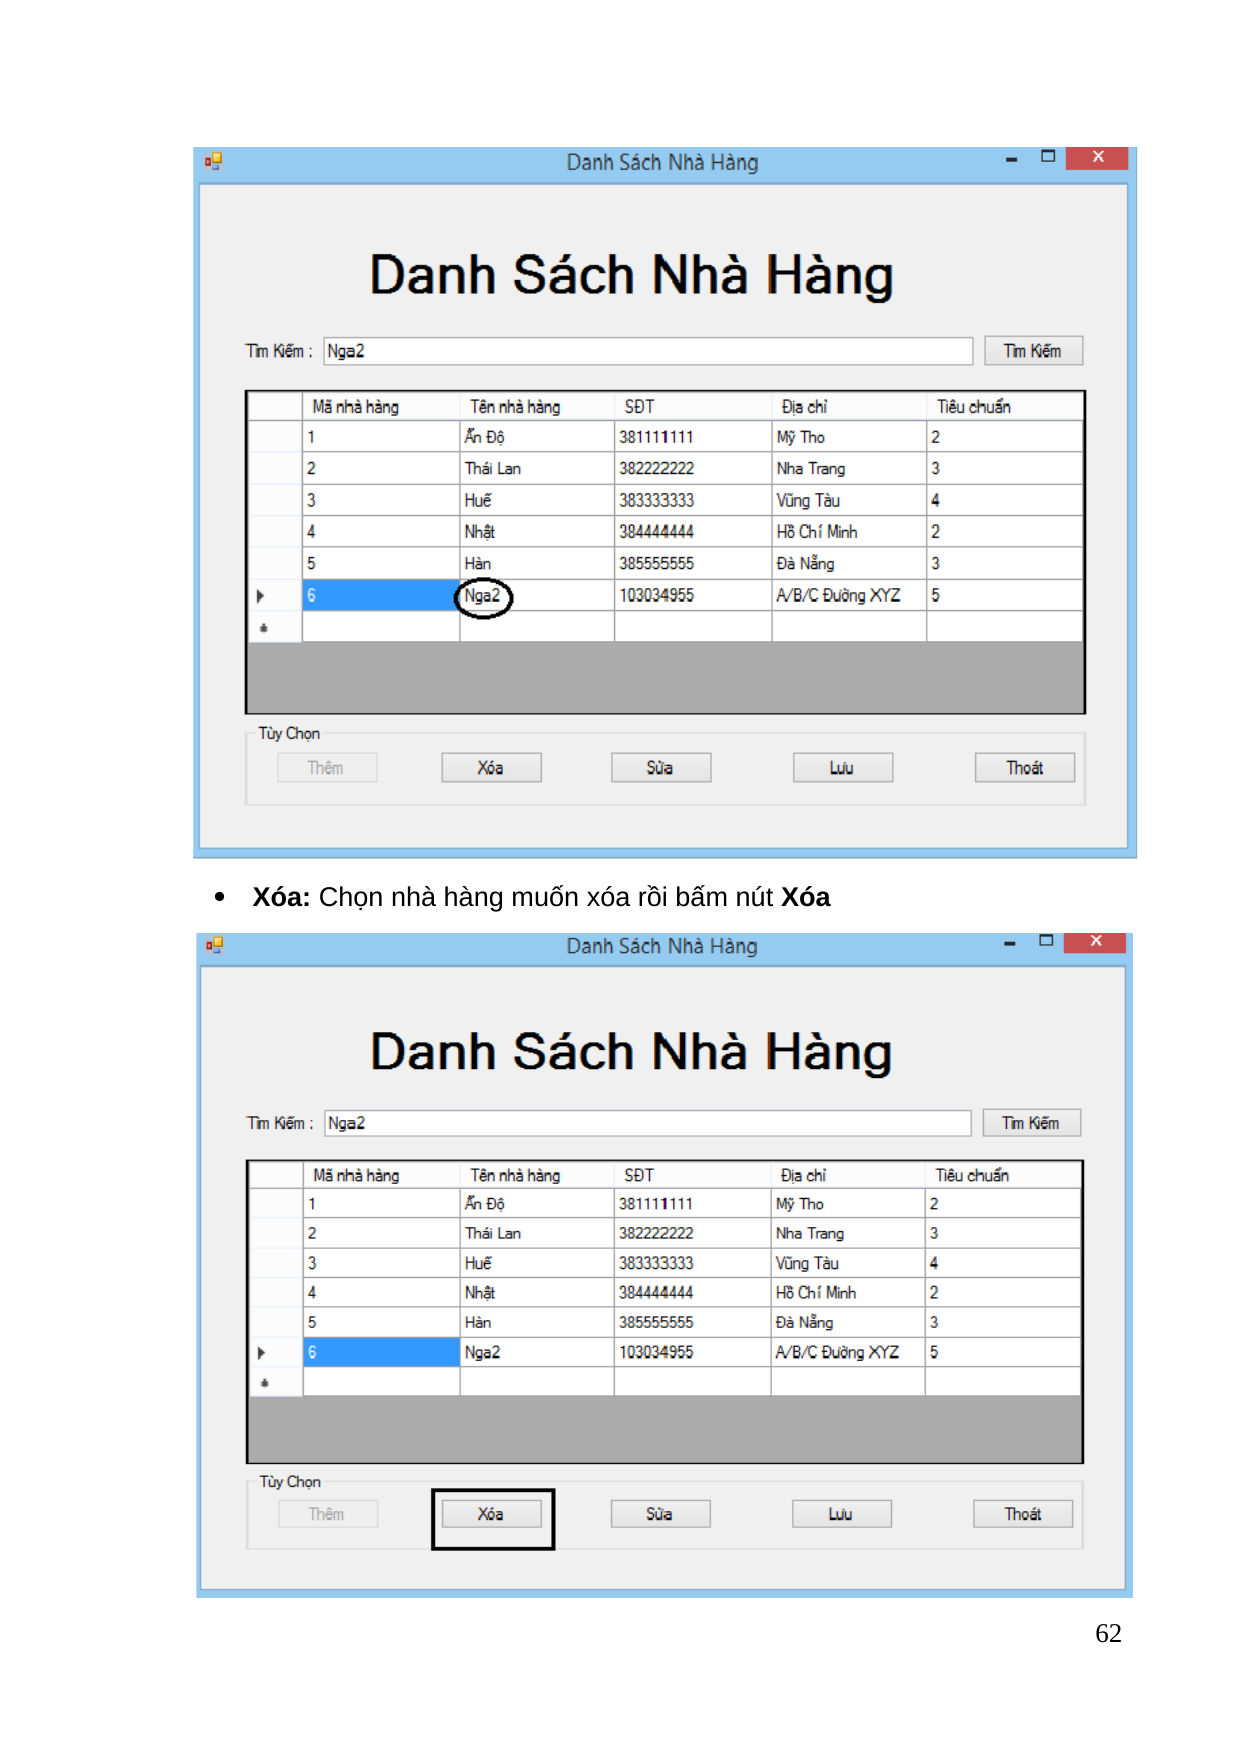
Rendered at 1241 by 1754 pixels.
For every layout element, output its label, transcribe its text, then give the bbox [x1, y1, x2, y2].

picture [192, 147, 1138, 860]
picture [196, 933, 1133, 1598]
list Xóa: Chọn nhà hàng muốn xóa rồi bấm nút Xóa [215, 881, 1152, 912]
